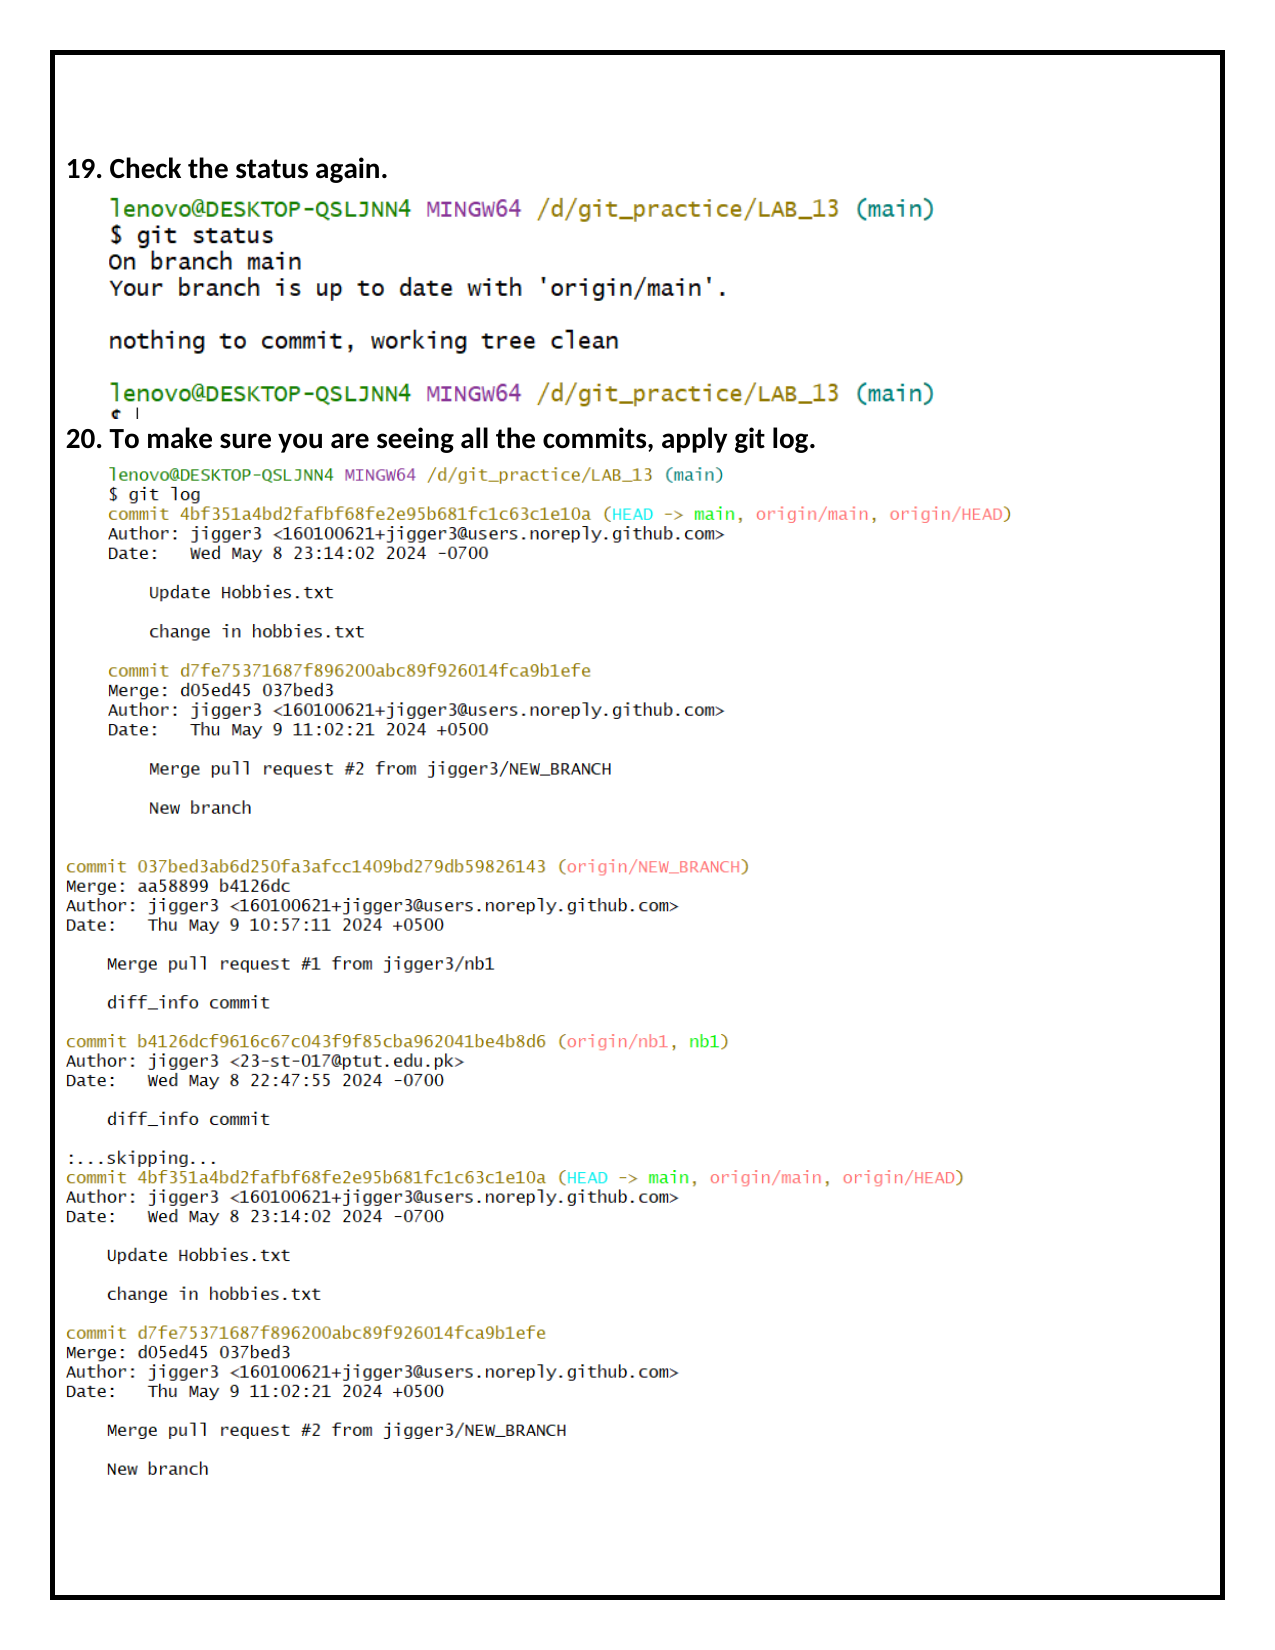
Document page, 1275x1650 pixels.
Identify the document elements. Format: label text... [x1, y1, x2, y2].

picture [65, 853, 1041, 1484]
picture [108, 188, 1082, 419]
list 20. To make sure you are seeing all the commits, apply git log. [66, 420, 1125, 456]
picture [107, 458, 1083, 822]
list 19. Check the status again. [66, 150, 1125, 186]
